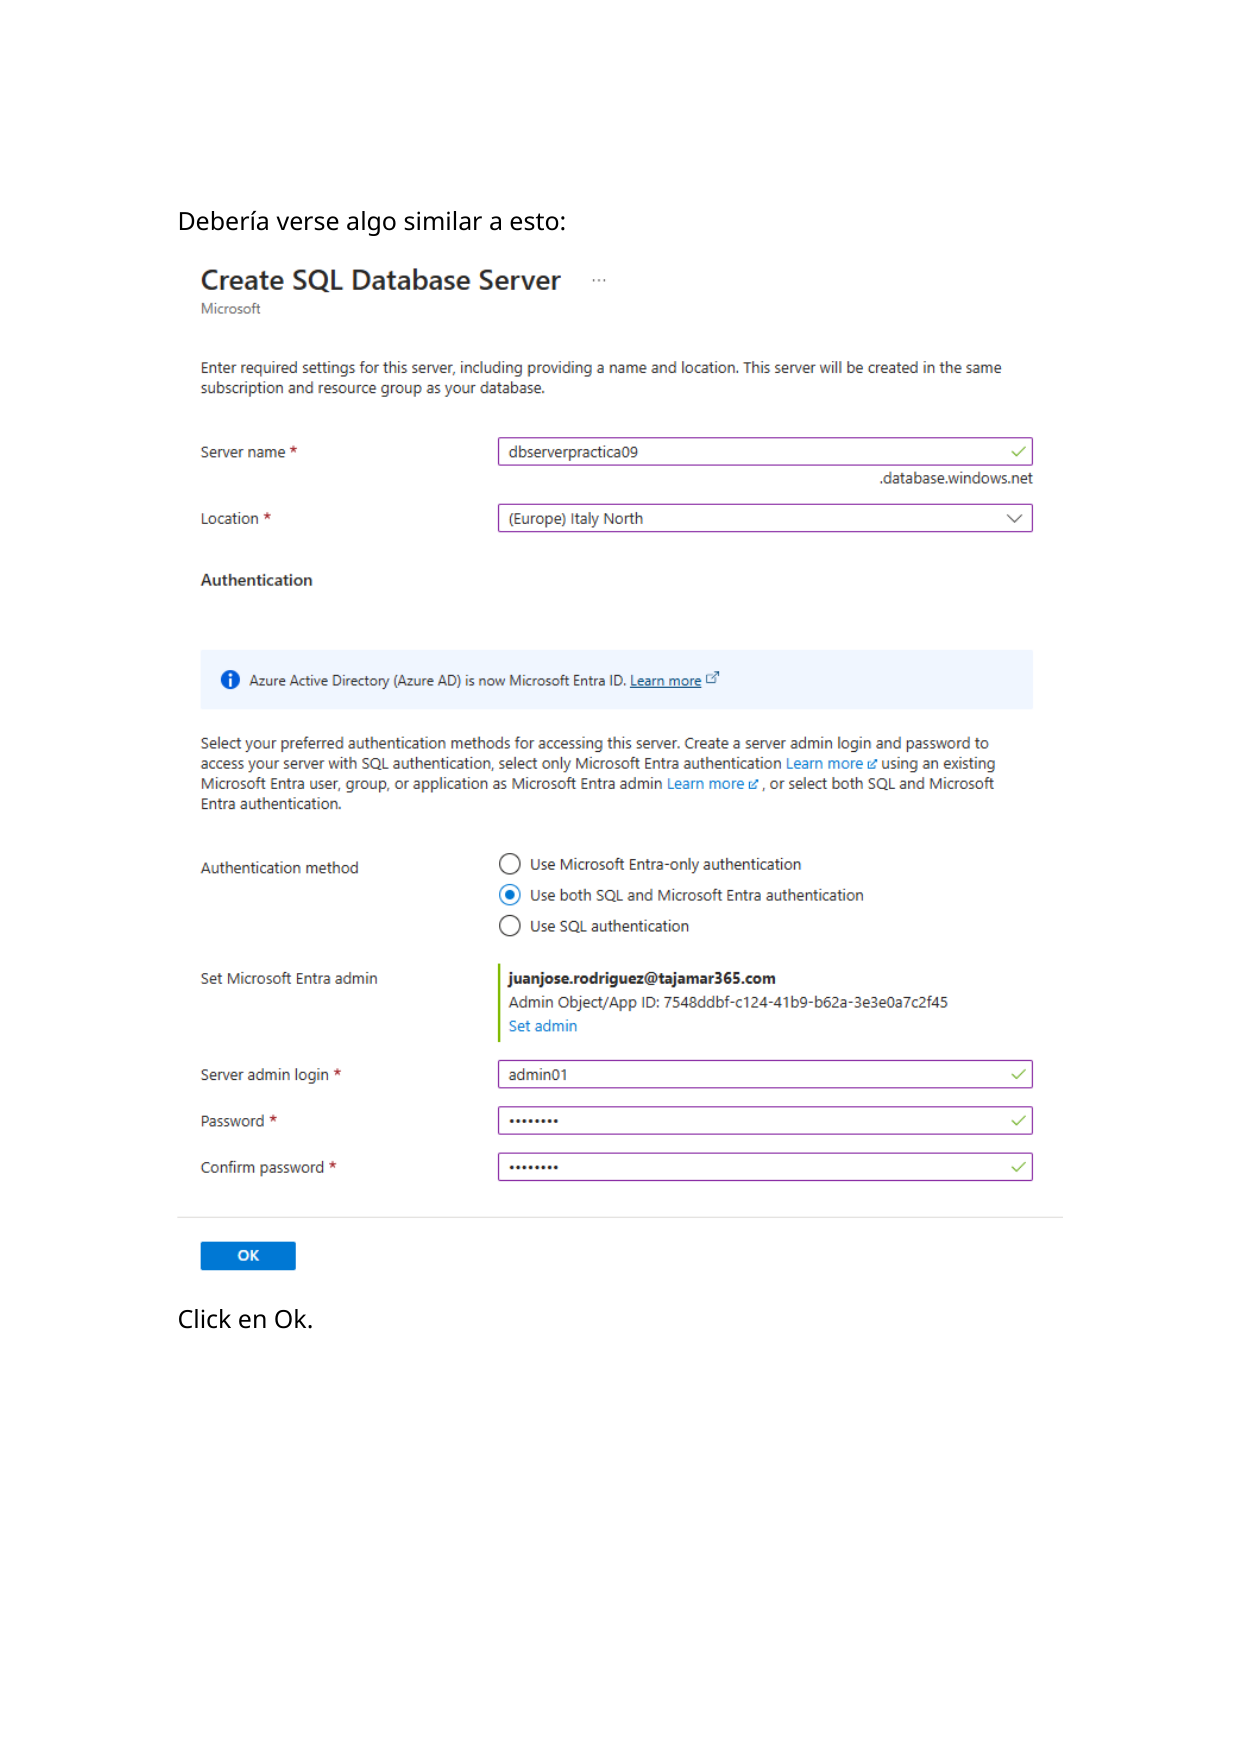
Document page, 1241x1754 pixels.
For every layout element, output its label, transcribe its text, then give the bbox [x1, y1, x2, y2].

picture [177, 259, 1063, 1281]
text Click en Ok. [177, 1302, 1063, 1336]
text Debería verse algo similar a esto: [177, 203, 1063, 237]
